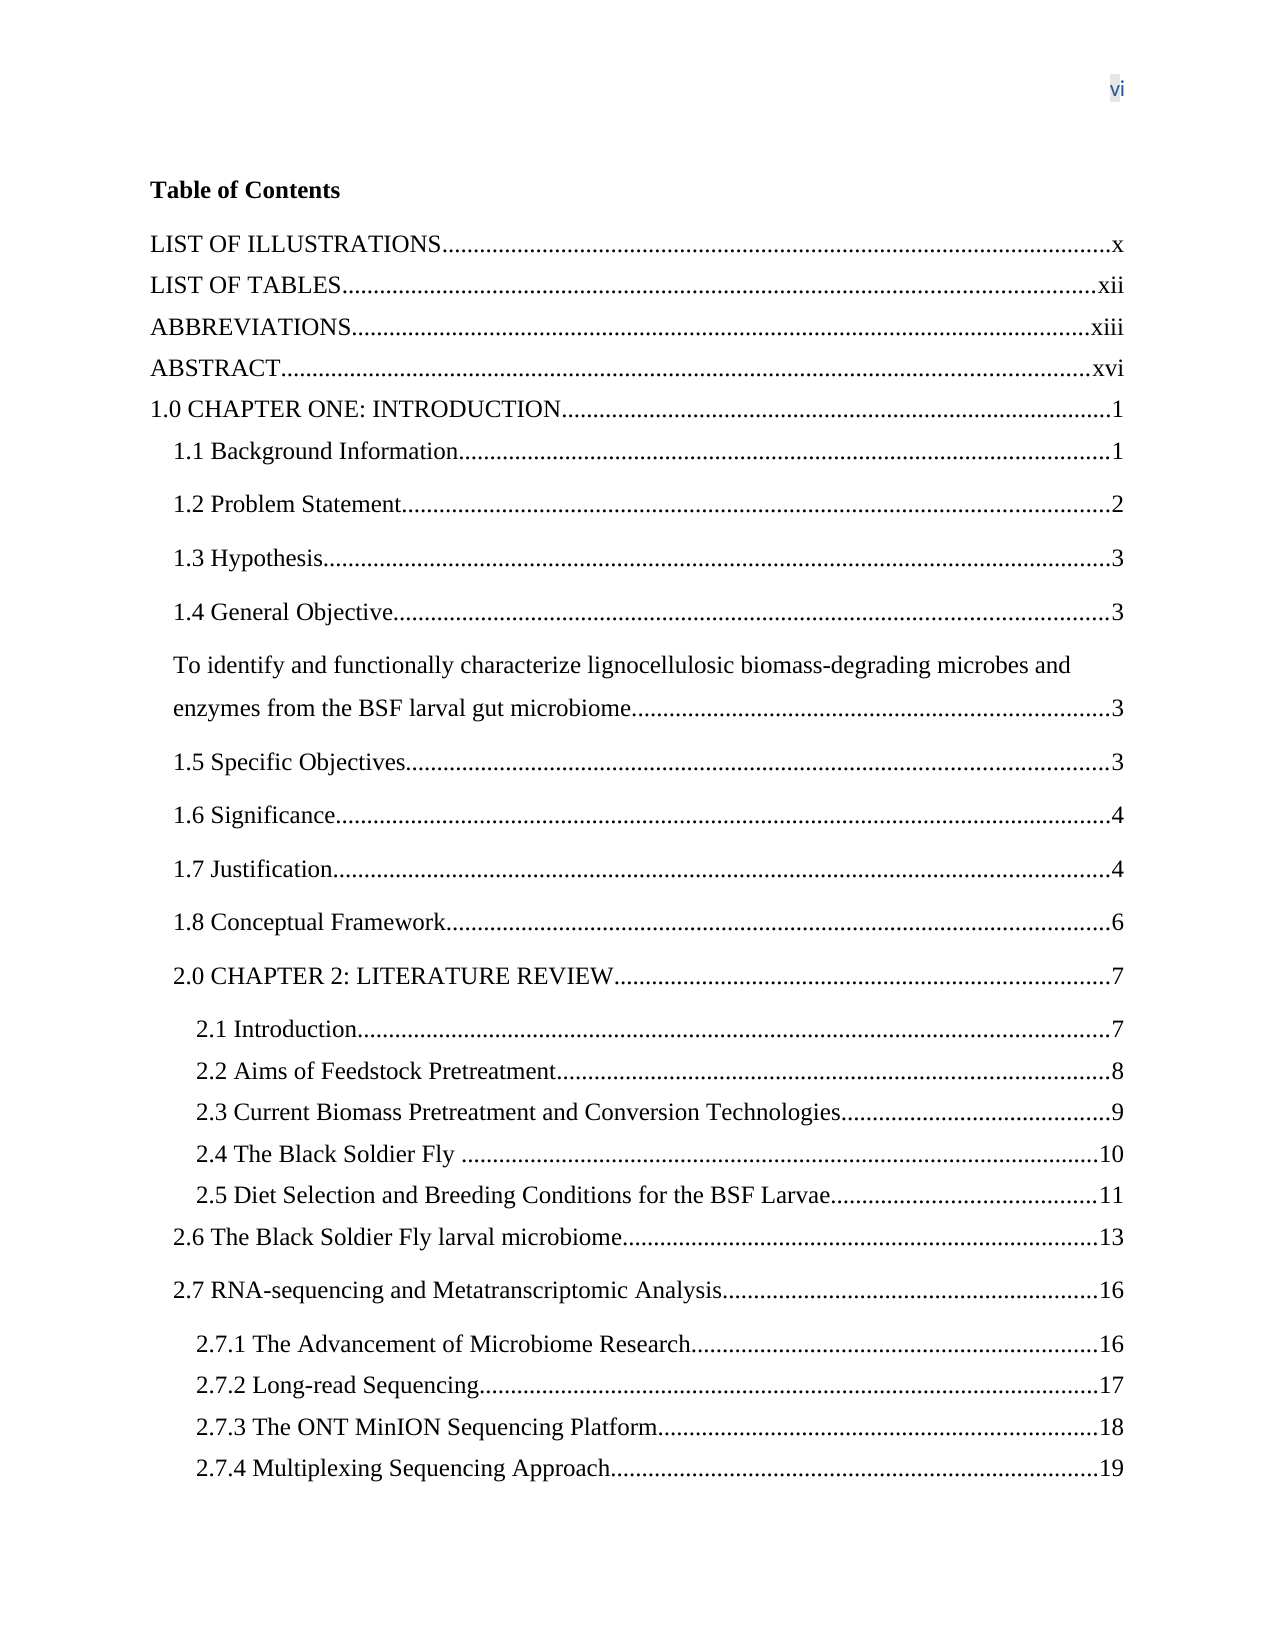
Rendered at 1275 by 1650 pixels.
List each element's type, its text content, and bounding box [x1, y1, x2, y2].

text To identify and functionally characterize lignocellulosic biomass-degrading microbes and enzymes from the BSF larval gut microbiome. 3 [173, 650, 1125, 722]
text 2.2 Aims of Feedstock Pretreatment 8 [196, 1056, 1125, 1085]
text 1.8 Conceptual Framework 6 [173, 907, 1125, 936]
text 1.1 Background Information 1 [173, 436, 1125, 465]
text ABSTRACT xvi [150, 353, 1125, 382]
text 2.7.3 The ONT MinION Sequencing Platform 18 [196, 1412, 1125, 1441]
text 2.3 Current Biomass Pretreatment and Conversion Technologies 9 [196, 1097, 1125, 1126]
text 2.0 CHAPTER 2: LITERATURE REVIEW 7 [173, 961, 1125, 990]
text 2.1 Introduction 7 [196, 1014, 1125, 1043]
text ABBREVIATIONS xiii [150, 312, 1125, 340]
text 1.2 Problem Statement 2 [173, 489, 1125, 518]
text 2.7 RNA-sequencing and Metatranscriptomic Analysis 16 [173, 1275, 1125, 1304]
text 1.3 Hypothesis 3 [173, 543, 1125, 572]
text 1.5 Specific Objectives 3 [173, 747, 1125, 776]
text 2.5 Diet Selection and Breeding Conditions for the BSF Larvae 11 [196, 1180, 1125, 1209]
text 2.7.1 The Advancement of Microbiome Research 16 [196, 1329, 1125, 1358]
text 1.7 Justification 4 [333, 854, 1125, 883]
text 2.7.4 Multiplexing Sequencing Approach 19 [196, 1453, 1125, 1482]
text 2.4 The Black Soldier Fly 10 [196, 1139, 1125, 1168]
text LIST OF TABLES xii [150, 270, 1125, 299]
text 2.7.2 Long-read Sequencing 17 [196, 1370, 1125, 1399]
text 2.6 The Black Soldier Fly larval microbiome 13 [173, 1222, 1125, 1251]
text 1.4 General Objective 3 [173, 597, 1125, 625]
subtitle Table of Contents [150, 175, 1125, 204]
text 1.6 Significance 4 [173, 800, 1125, 829]
text LIST OF ILLUSTRATIONS x [150, 229, 1125, 257]
text 1.0 CHAPTER ONE: INTRODUCTION 1 [150, 394, 1125, 423]
